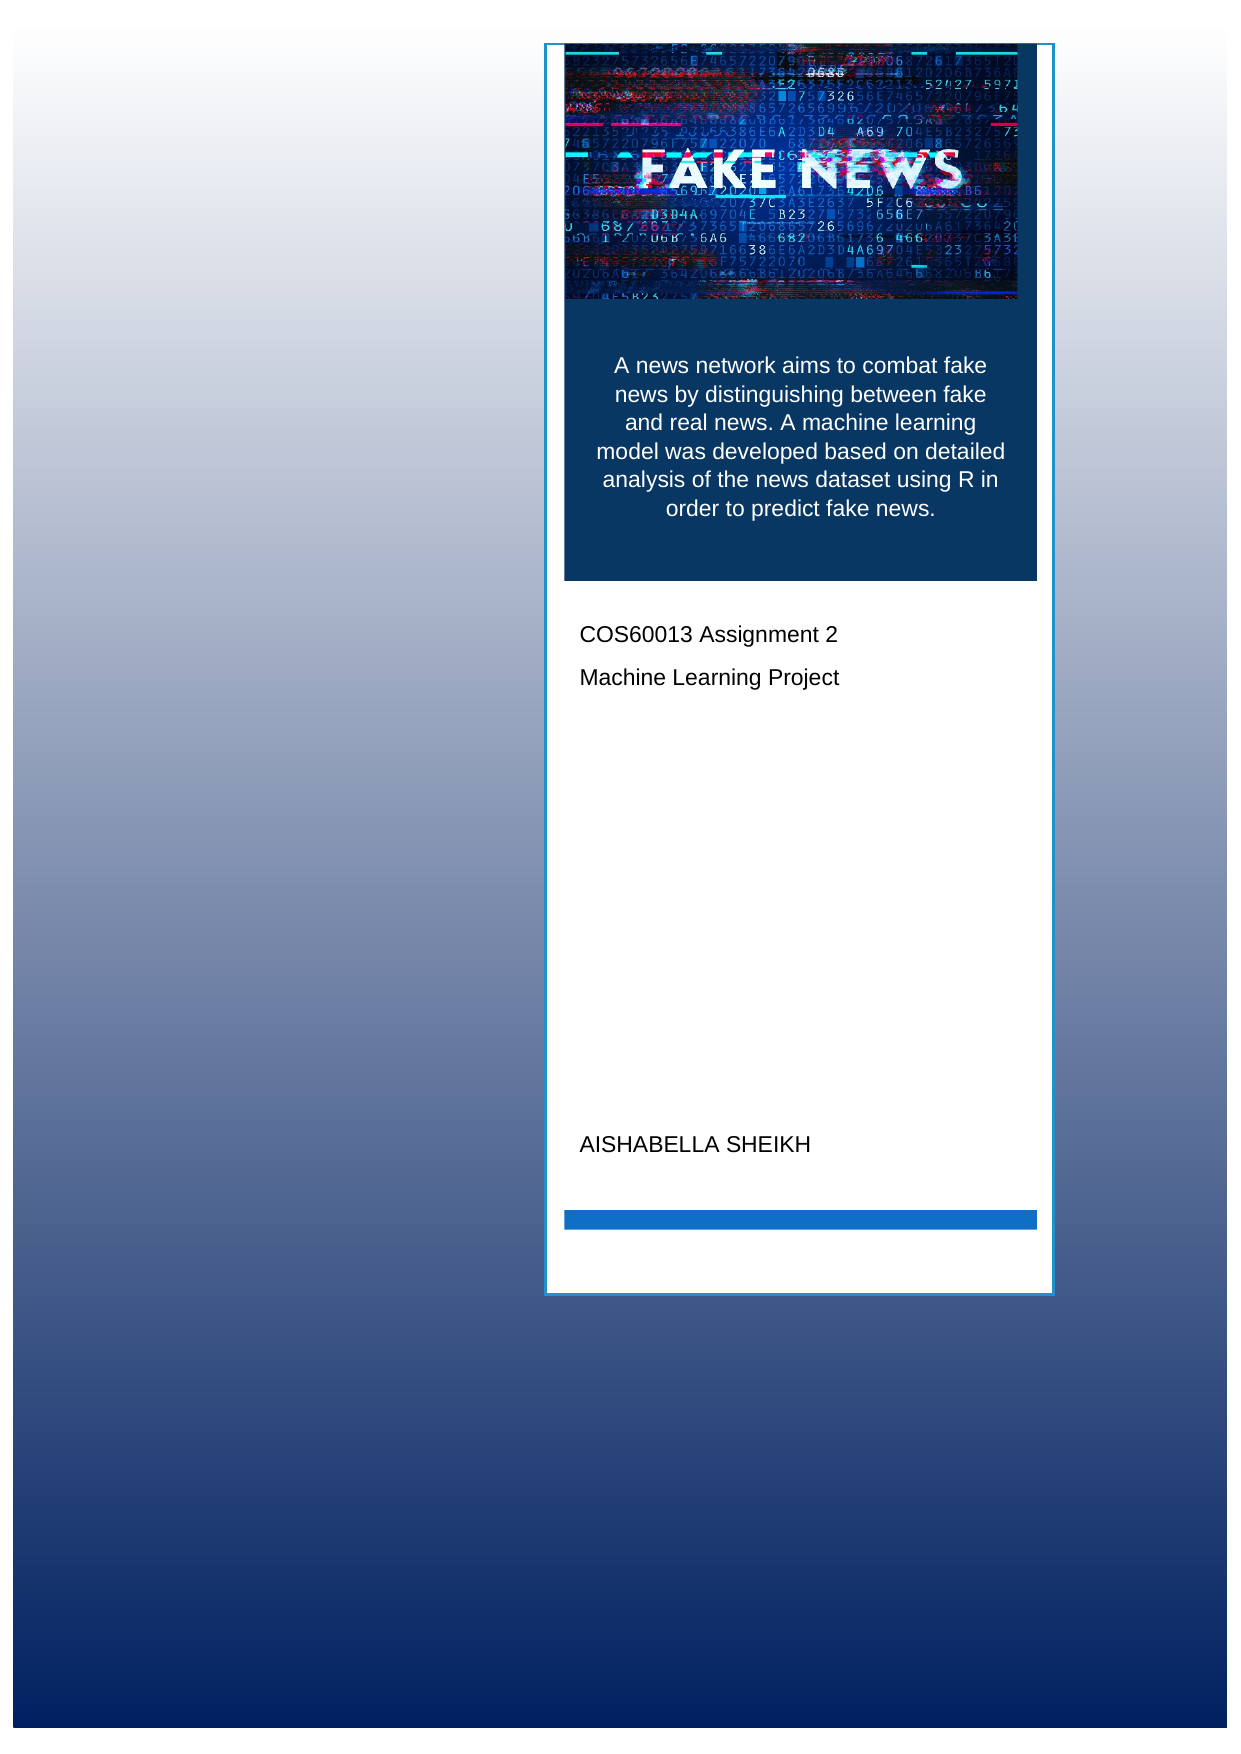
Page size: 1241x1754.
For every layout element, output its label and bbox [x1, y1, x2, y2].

picture [564, 44, 1017, 297]
